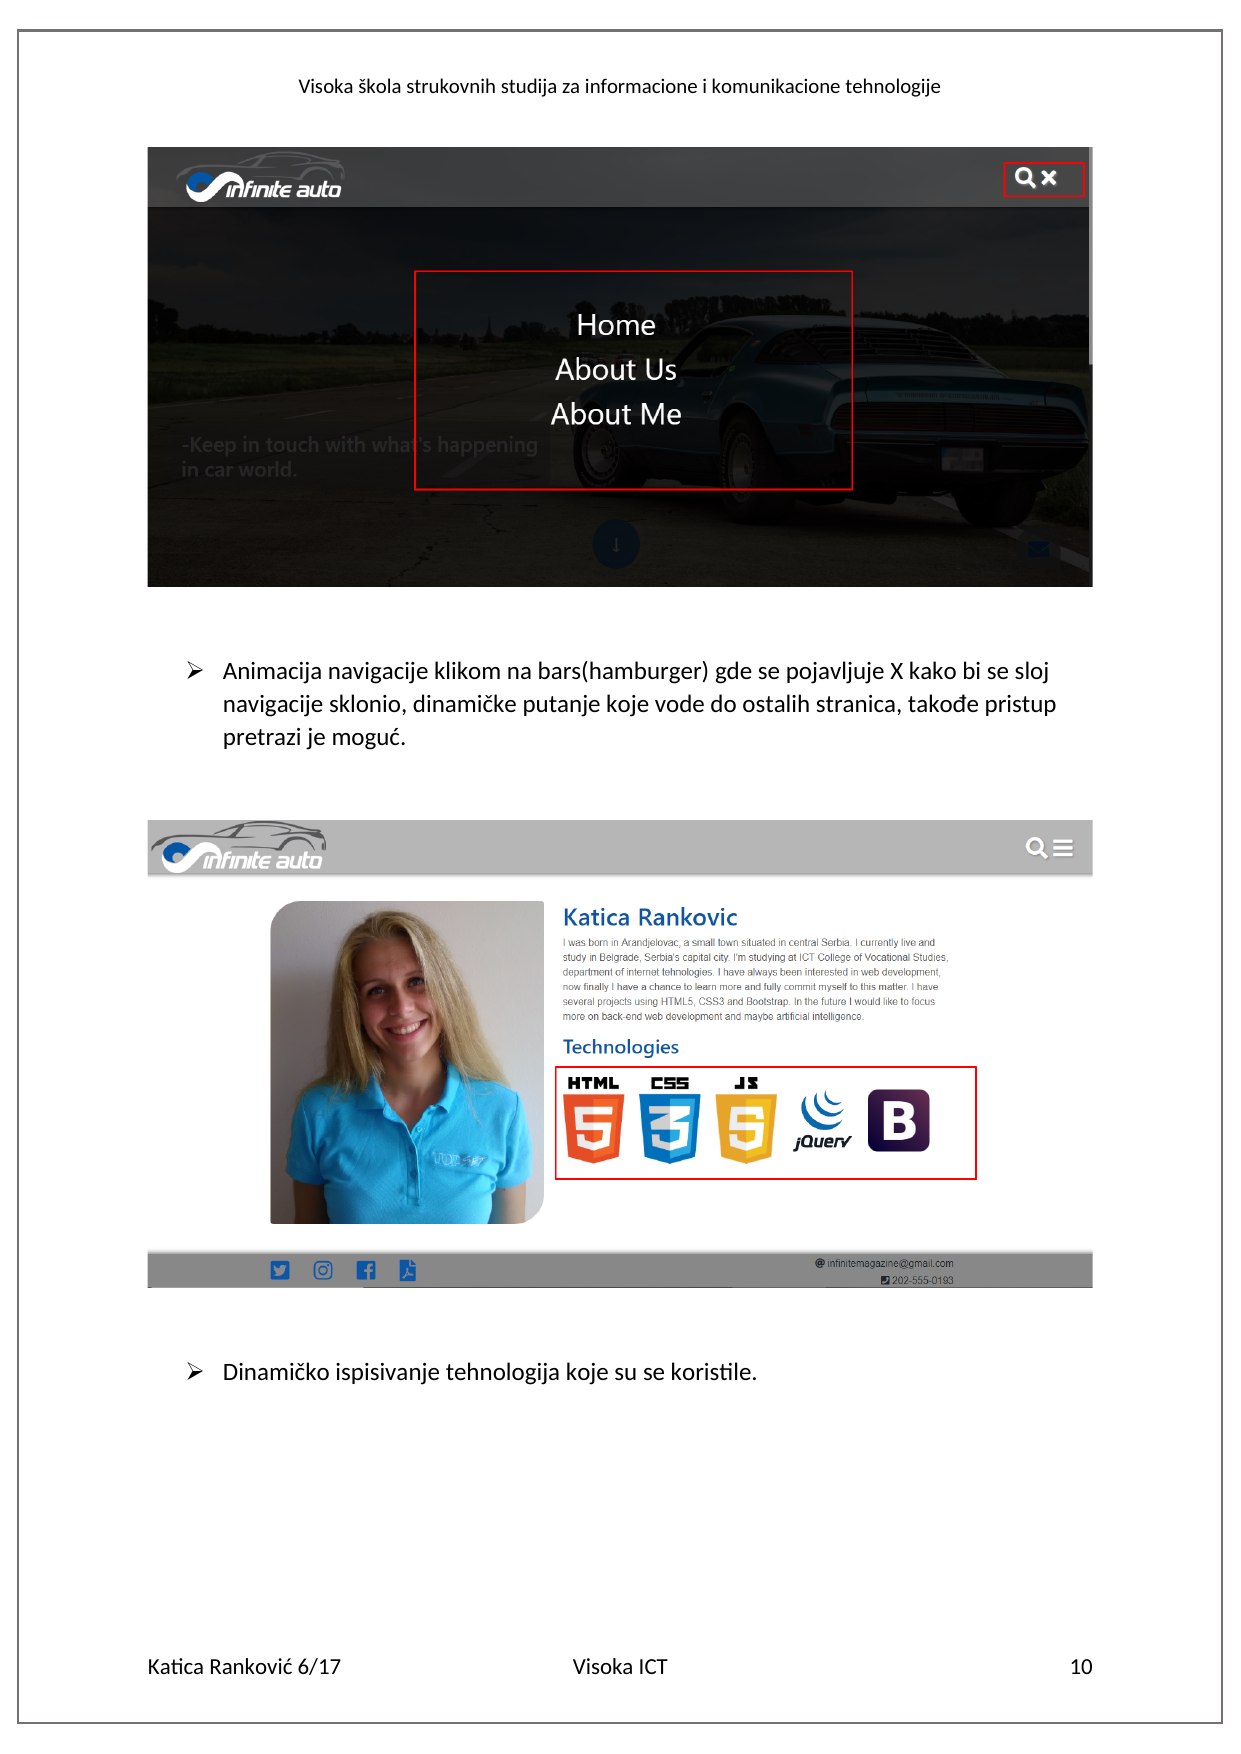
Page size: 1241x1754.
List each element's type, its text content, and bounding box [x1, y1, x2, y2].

picture [147, 820, 1093, 1288]
picture [147, 147, 1093, 587]
list Animacija navigacije klikom na bars(hamburger) gde se pojavljuje X kako bi se sloj navigacije sklonio, dinamičke putanje koje vode do ostalih stranica, takođe pristup pretrazi je moguć. [185, 655, 1093, 752]
list Dinamičko ispisivanje tehnologija koje su se koristile. [185, 1356, 1093, 1387]
